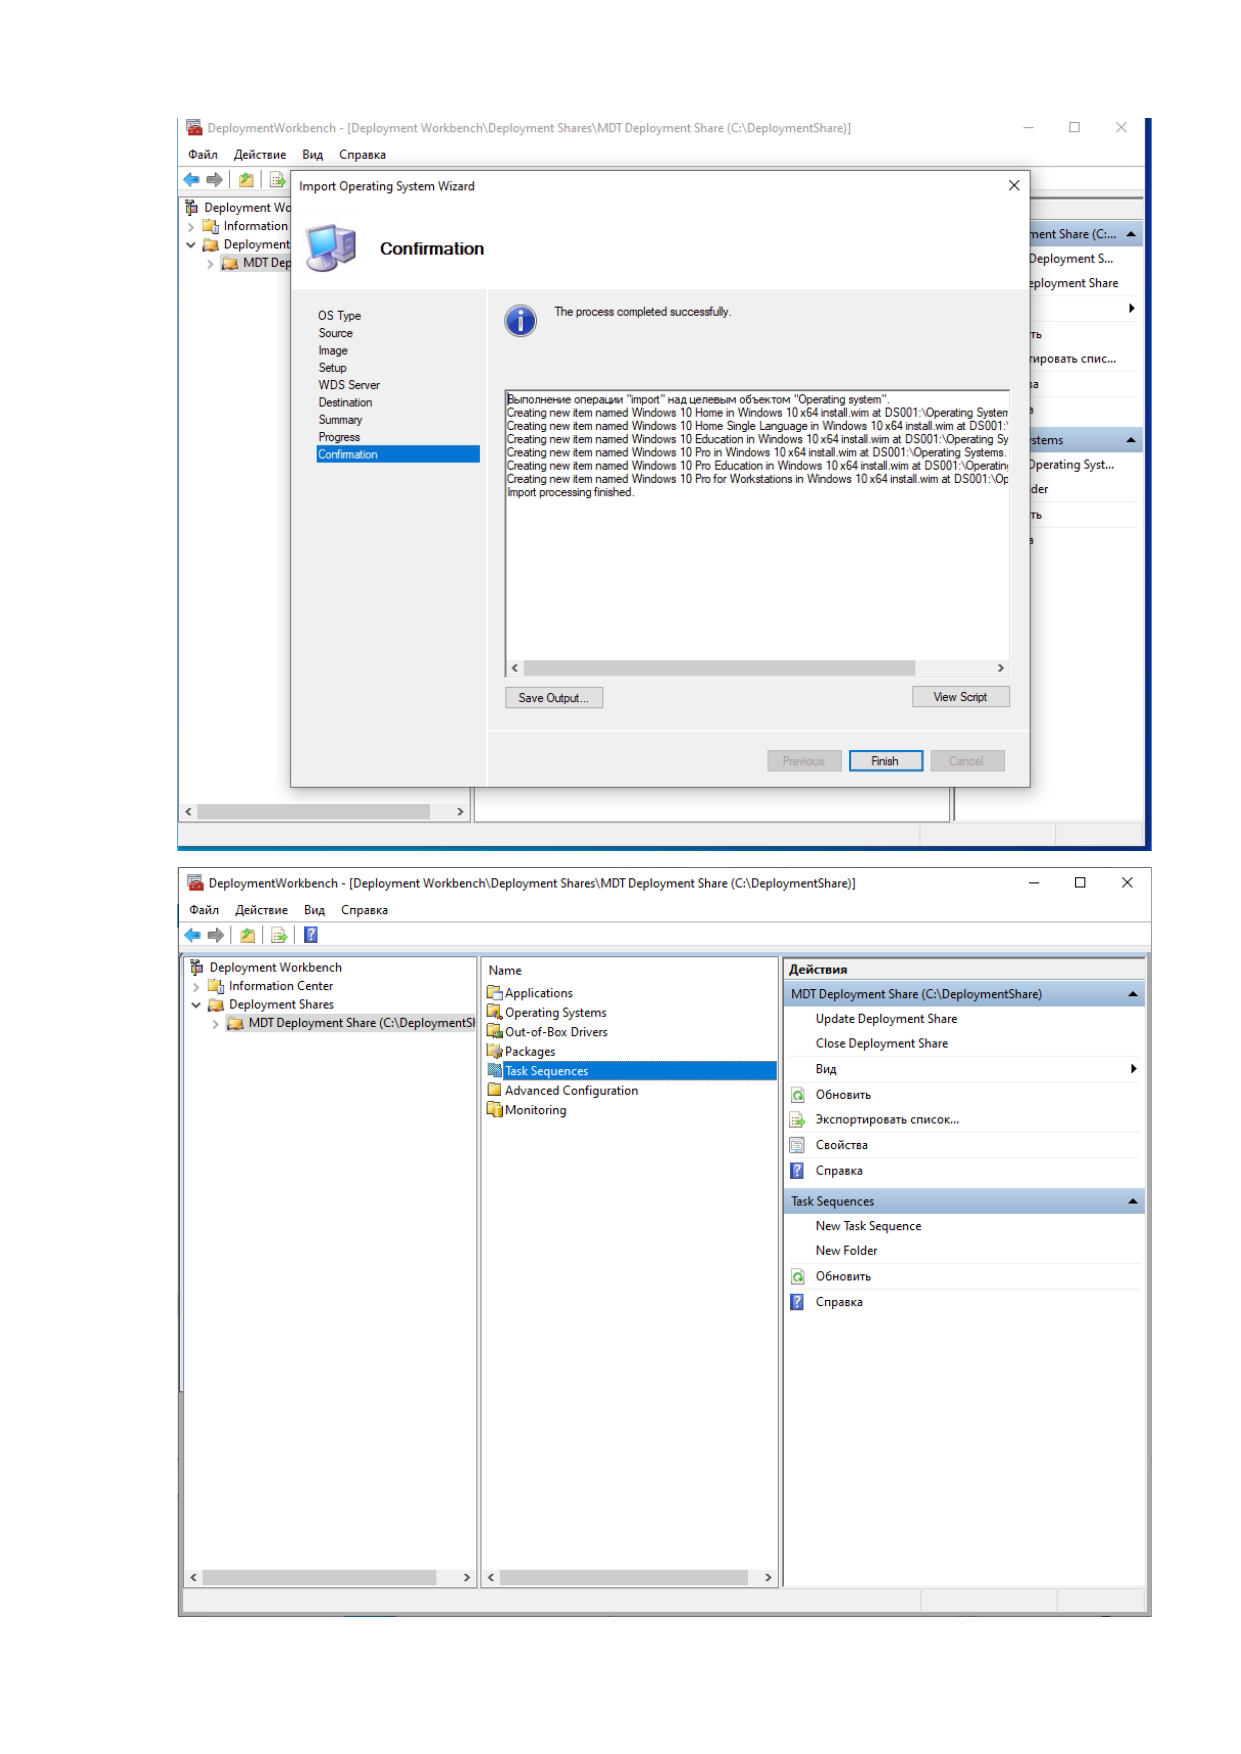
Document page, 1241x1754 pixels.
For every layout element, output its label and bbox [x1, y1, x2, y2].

picture [177, 867, 1152, 1617]
picture [177, 118, 1152, 851]
